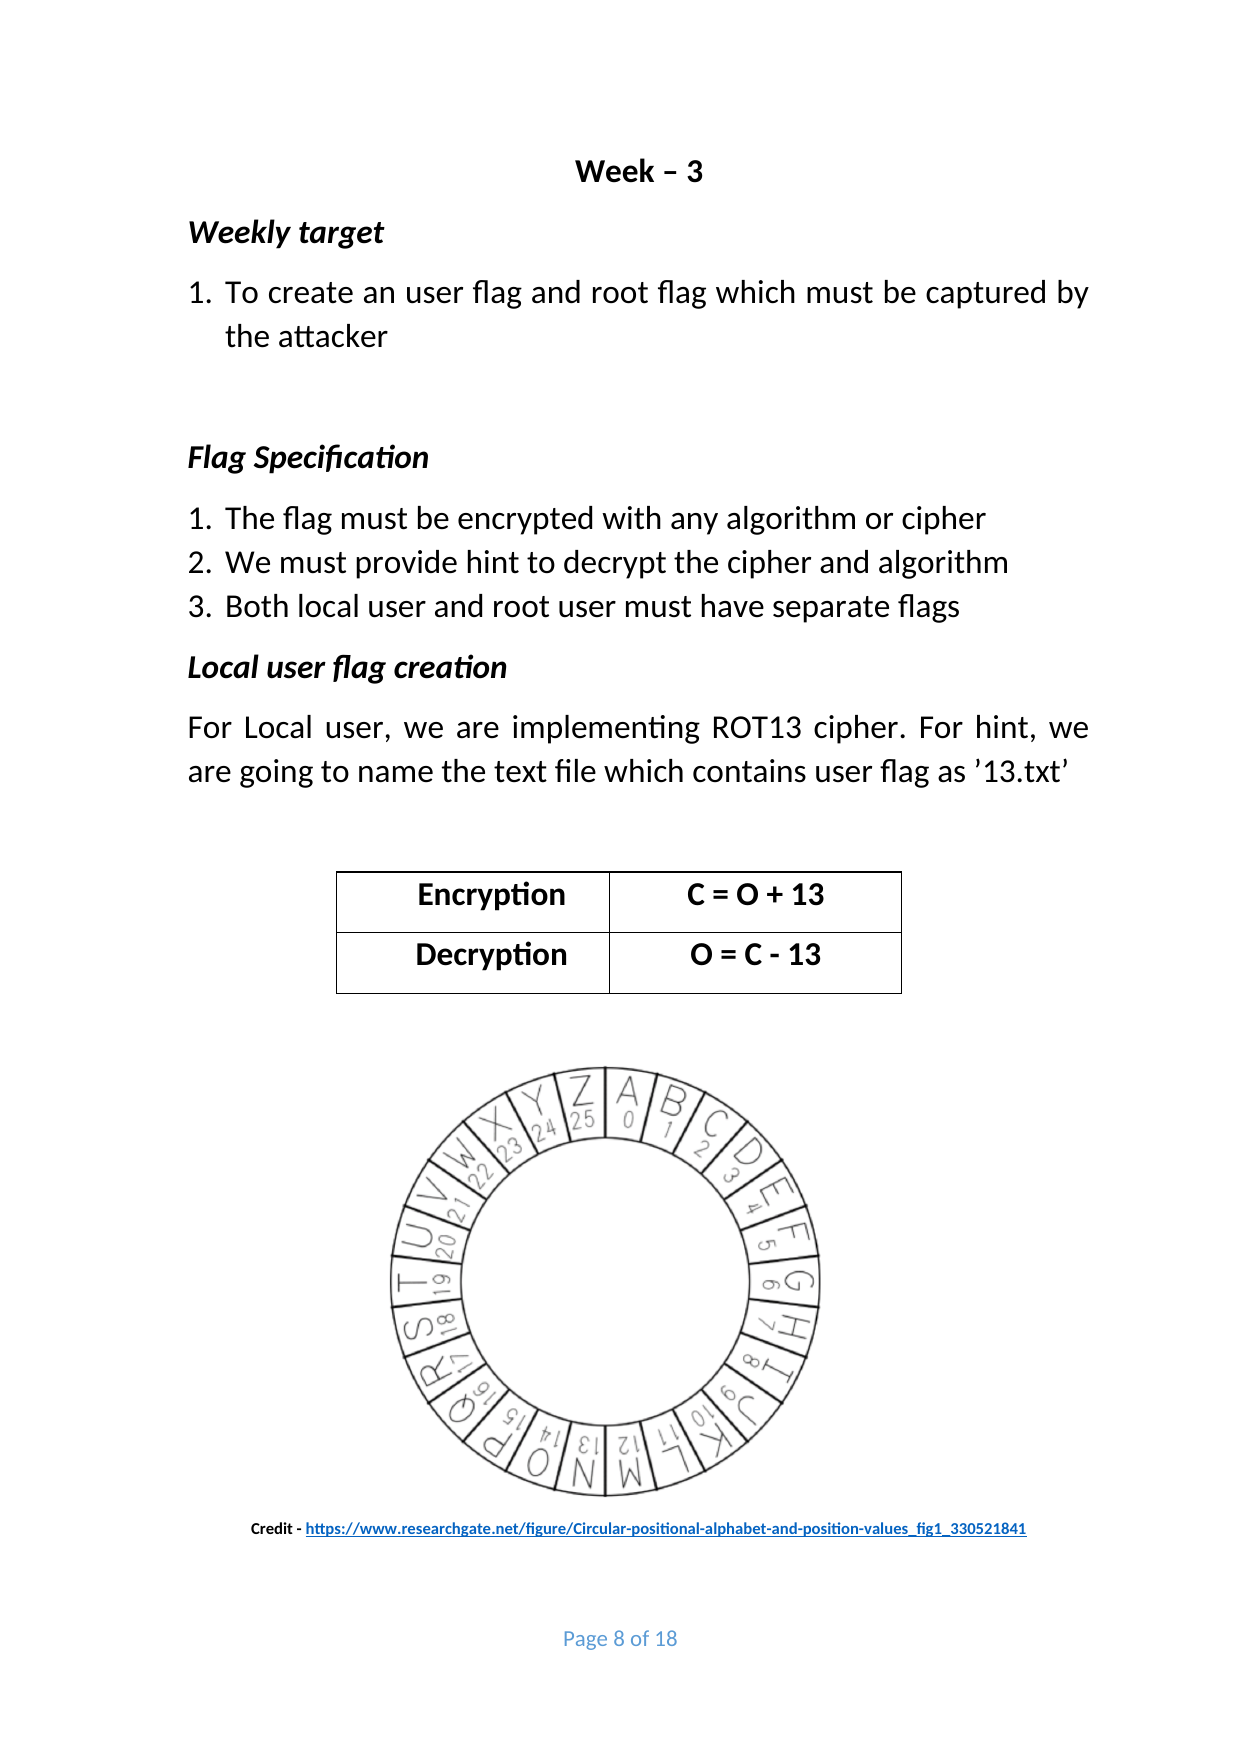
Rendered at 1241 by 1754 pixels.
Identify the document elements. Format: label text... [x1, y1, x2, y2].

table_cell Decryption [337, 933, 609, 993]
list The flag must be encrypted with any algorithm or cipher [187, 497, 1090, 538]
text Credit - https://www.researchgate.net/figure/Circular-positional-alphabet-and-position-values_fig1_330521841 [187, 1519, 1090, 1539]
text Week – 3 [187, 150, 1090, 191]
list We must provide hint to decrypt the cipher and algorithm [187, 541, 1090, 582]
table_header C = O + 13 [610, 873, 901, 932]
text Flag Specification [187, 436, 1090, 477]
text Local user flag creation [187, 646, 1090, 686]
text For Local user, we are implementing ROT13 cipher. For hint, we are going to name the text file which contains user flag as ’13.txt’ [187, 706, 1090, 791]
list To create an user flag and root flag which must be captured by the attacker [187, 271, 1090, 356]
table_header Encryption [337, 873, 609, 932]
list Both local user and root user must have separate flags [187, 585, 1090, 626]
text Weekly target [187, 211, 1090, 251]
picture [383, 1054, 822, 1499]
table_cell O = C - 13 [610, 933, 901, 993]
